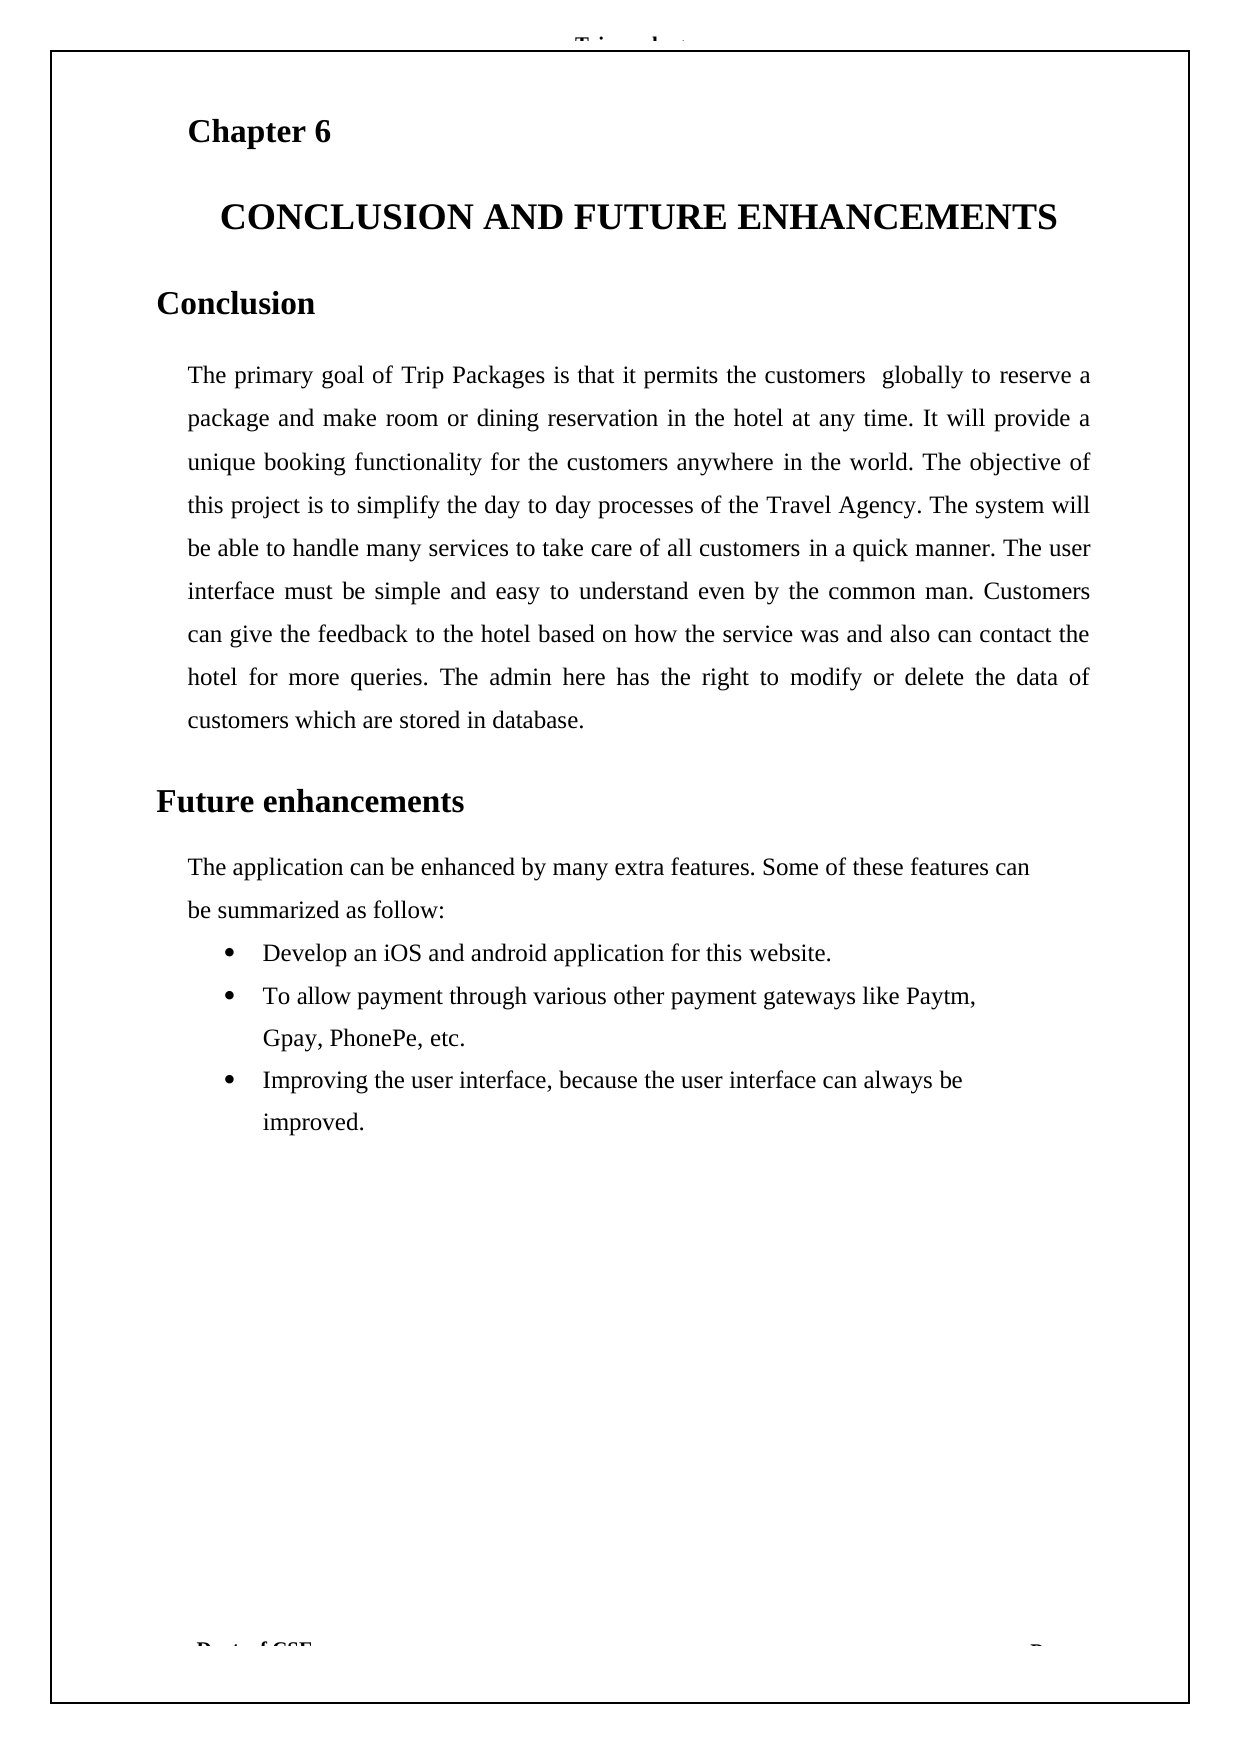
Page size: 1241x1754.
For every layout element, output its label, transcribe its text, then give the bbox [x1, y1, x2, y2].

text The application can be enhanced by many extra features. Some of these features can be summarized as follow: [187, 852, 1051, 923]
text CONCLUSION AND FUTURE ENHANCEMENTS [219, 194, 1140, 238]
list To allow payment through various other payment gateways like Paytm, Gpay, PhonePe, etc. [225, 981, 1039, 1051]
subtitle Chapter 6 [187, 111, 1140, 150]
list Improving the user interface, because the user interface can always be improved. [225, 1066, 1039, 1136]
list Conclusion [119, 283, 1140, 321]
list Develop an iOS and android application for this website. [225, 938, 1140, 967]
text The primary goal of Trip Packages is that it permits the customers globally to reserve a package and make room or dining reservation in the hotel at any time. It will provide a unique booking functionality for the customers anywhere in the world. The objective of this project is to simplify the day to day processes of the Travel Agency. The system will be able to handle many services to take care of all customers in a quick manner. The user interface must be simple and easy to understand even by the common man. Customers can give the feedback to the hotel based on how the service was and also can contact the hotel for more queries. The admin here has the right to modify or delete the data of customers which are stored in database. [187, 360, 1091, 734]
subtitle Future enhancements [119, 781, 1140, 819]
